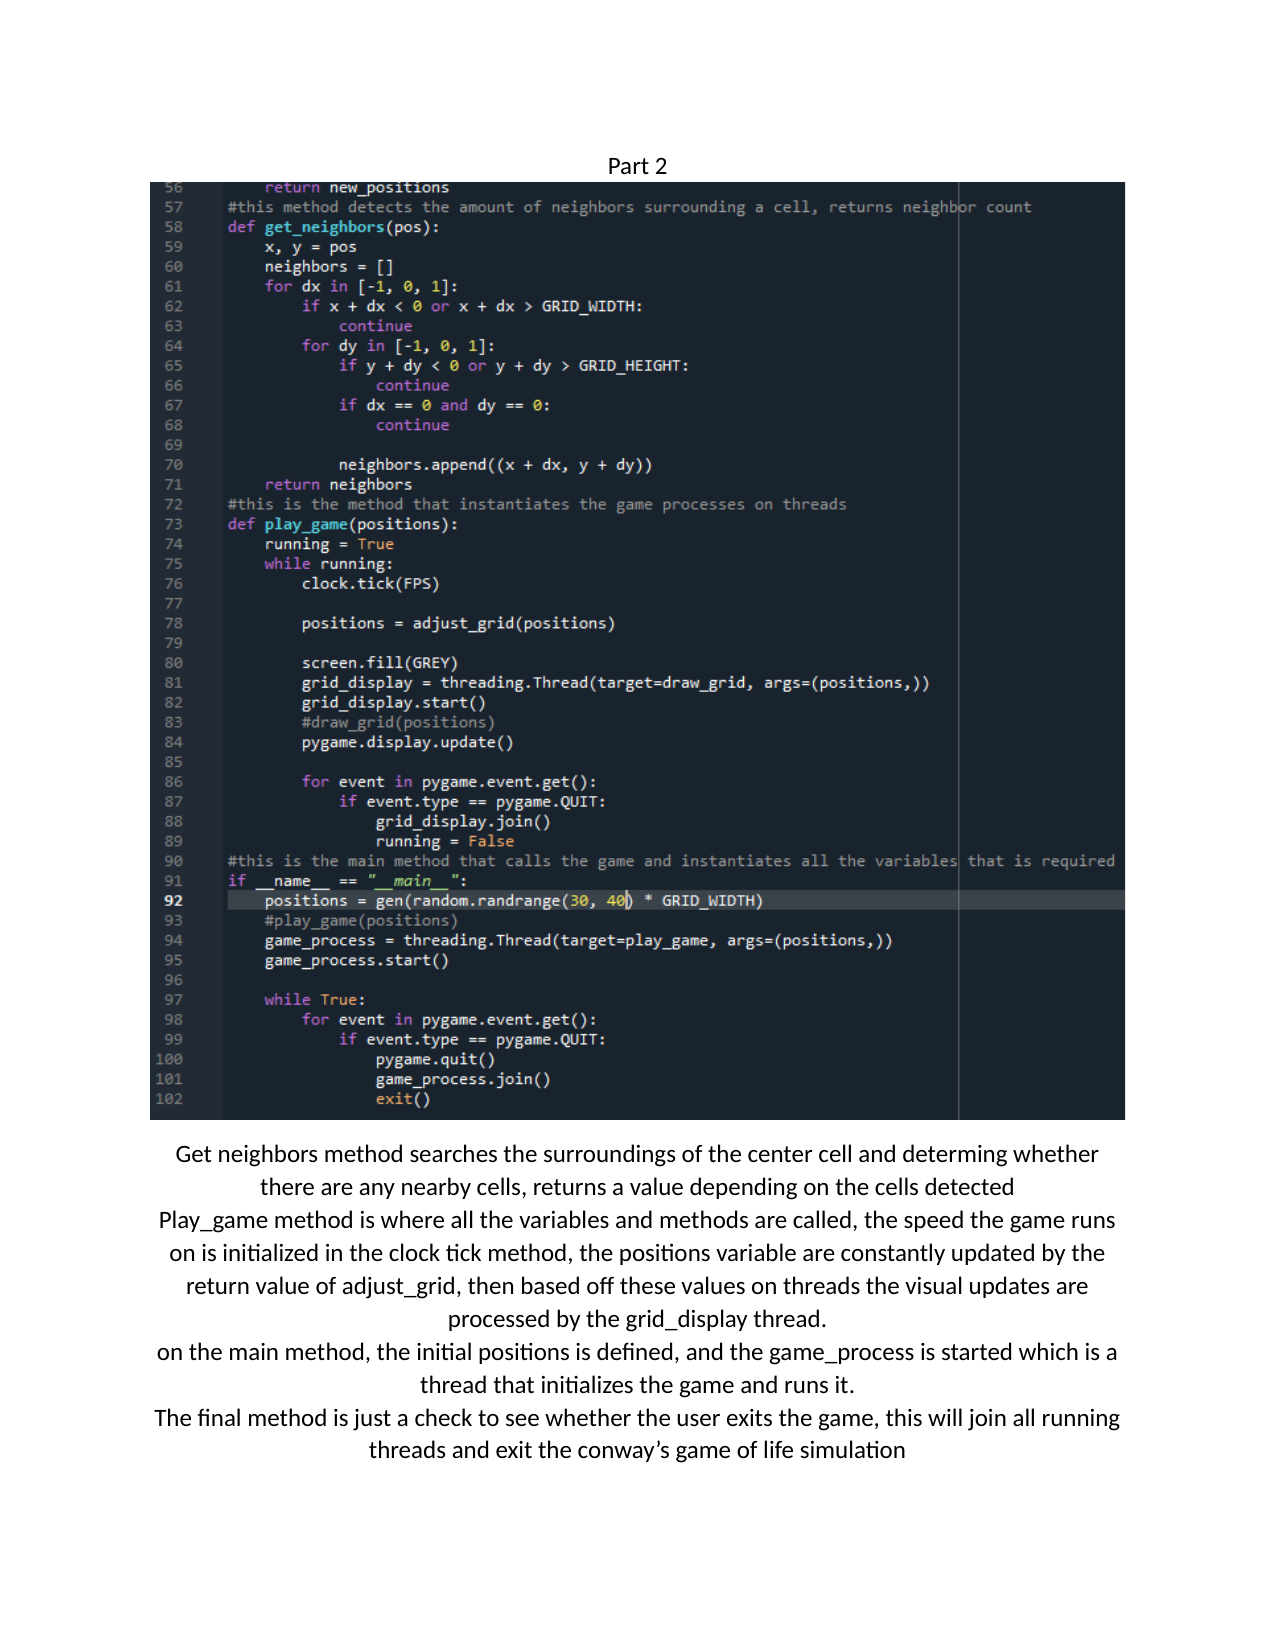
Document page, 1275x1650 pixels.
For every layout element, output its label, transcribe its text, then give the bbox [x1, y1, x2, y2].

text Get neighbors method searches the surroundings of the center cell and determing whether there are any nearby cells, returns a value depending on the cells detected Play_game method is where all the variables and methods are called, the speed the game runs on is initialized in the clock tick method, the positions variable are constantly updated by the return value of adjust_grid, then based off these values on threads the visual updates are processed by the grid_display thread. on the main method, the initial positions is defined, and the game_process is started which is a thread that initializes the game and runs it. The final method is just a check to see whether the user exits the game, this will join all running threads and exit the conway’s game of life simulation [150, 1138, 1125, 1465]
picture [150, 182, 1125, 1120]
text Part 2 [150, 150, 1125, 182]
